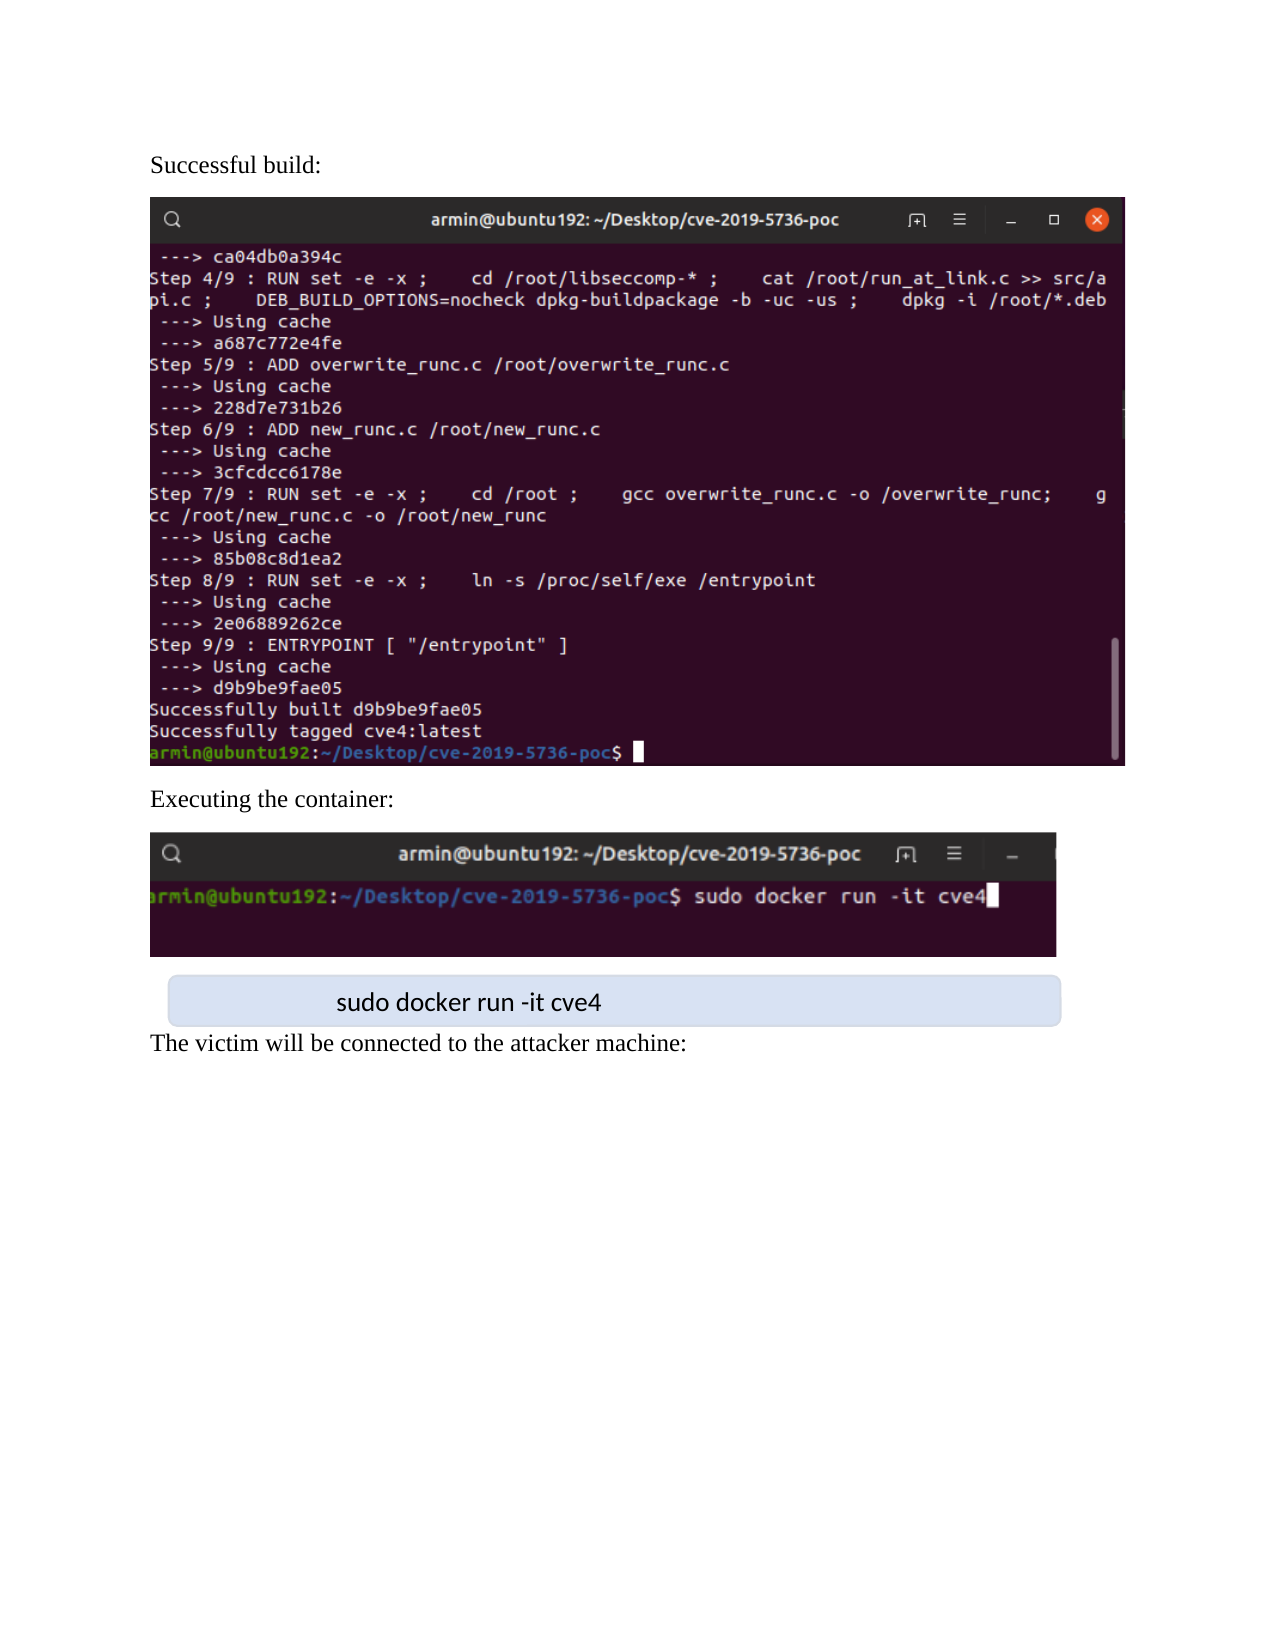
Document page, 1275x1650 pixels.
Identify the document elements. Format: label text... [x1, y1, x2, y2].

text Successful build: [150, 150, 1125, 179]
text The victim will be connected to the attacker machine: [150, 1028, 1125, 1057]
picture [150, 831, 1057, 957]
picture [150, 197, 1125, 766]
text Executing the container: [150, 784, 1125, 813]
